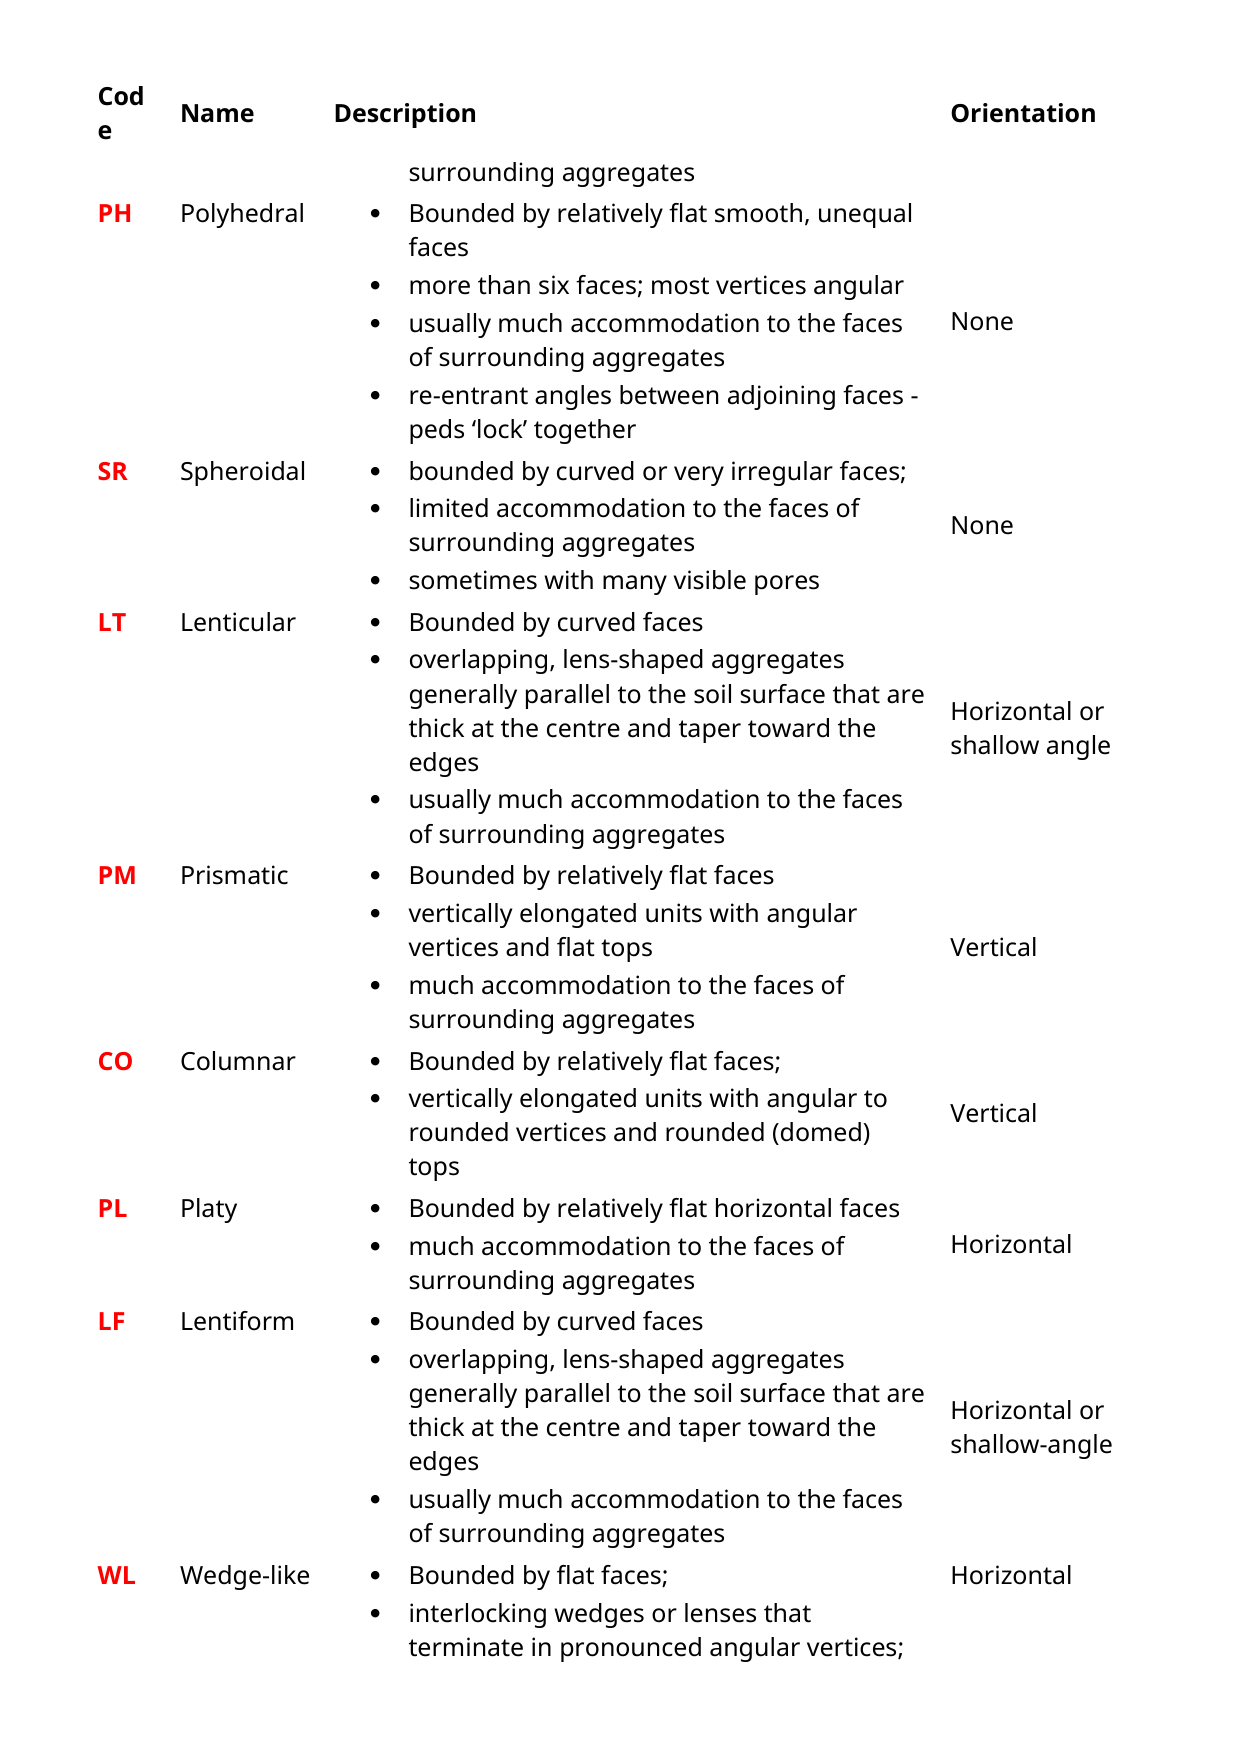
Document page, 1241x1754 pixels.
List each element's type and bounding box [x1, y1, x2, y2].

table_header [75, 75, 1165, 1667]
